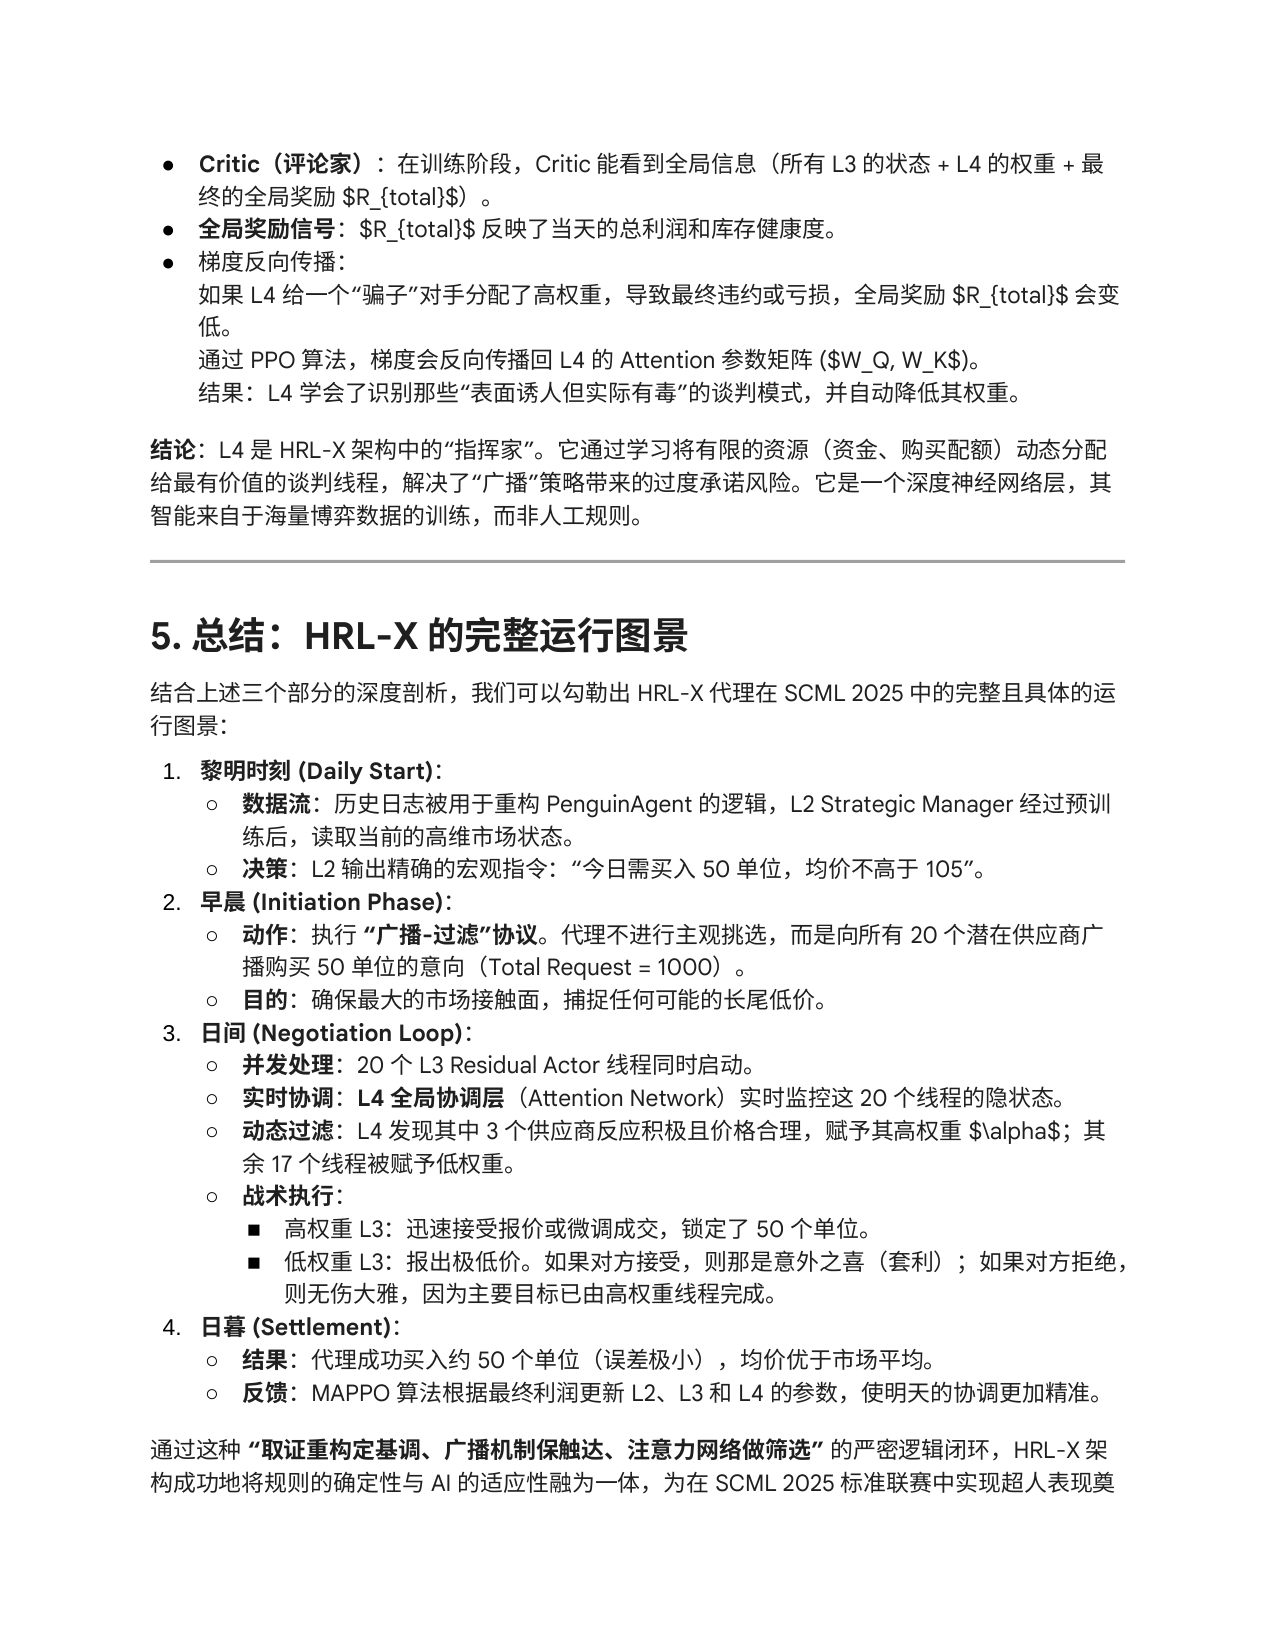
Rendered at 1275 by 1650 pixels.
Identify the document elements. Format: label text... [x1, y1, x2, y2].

list 低权重 L3：报出极低价。如果对方接受，则那是意外之喜（套利）；如果对方拒绝，则无伤大雅，因为主要目标已由高权重线程完成。 [247, 1248, 1125, 1309]
list 决策：L2 输出精确的宏观指令：“今日需买入 50 单位，均价不高于 105”。 [205, 855, 1125, 884]
list 日间 (Negotiation Loop)： [162, 1019, 1125, 1048]
list 目的：确保最大的市场接触面，捕捉任何可能的长尾低价。 [205, 986, 1125, 1015]
list 黎明时刻 (Daily Start)： [162, 757, 1125, 786]
text 结论：L4 是 HRL-X 架构中的“指挥家”。它通过学习将有限的资源（资金、购买配额）动态分配给最有价值的谈判线程，解决了“广播”策略带来的过度承诺风险。它是一个深度神经网络层，其智能来自于海量博弈数据的训练，而非人工规则。 [150, 437, 1125, 531]
list 战术执行： [205, 1182, 1125, 1211]
list 数据流：历史日志被用于重构 PenguinAgent 的逻辑，L2 Strategic Manager 经过预训练后，读取当前的高维市场状态。 [205, 790, 1125, 851]
list 实时协调：L4 全局协调层（Attention Network）实时监控这 20 个线程的隐状态。 [205, 1084, 1125, 1113]
list 早晨 (Initiation Phase)： [162, 888, 1125, 917]
list 并发处理：20 个 L3 Residual Actor 线程同时启动。 [205, 1052, 1125, 1080]
list 动态过滤：L4 发现其中 3 个供应商反应积极且价格合理，赋予其高权重 $\alpha$；其余 17 个线程被赋予低权重。 [205, 1117, 1125, 1178]
list 反馈：MAPPO 算法根据最终利润更新 L2、L3 和 L4 的参数，使明天的协调更加精准。 [205, 1379, 1125, 1407]
list 全局奖励信号：$R_{total}$ 反映了当天的总利润和库存健康度。 [161, 215, 1125, 244]
list 梯度反向传播： 如果 L4 给一个“骗子”对手分配了高权重，导致最终违约或亏损，全局奖励 $R_{total}$ 会变低。 通过 PPO 算法，梯度会反向传播回 L4 的 Attention 参数矩阵 ($W_Q, W_K$)。 结果：L4 学会了识别那些“表面诱人但实际有毒”的谈判模式，并自动降低其权重。 [161, 248, 1125, 408]
text 结合上述三个部分的深度剖析，我们可以勾勒出 HRL-X 代理在 SCML 2025 中的完整且具体的运行图景： [150, 679, 1125, 741]
list 高权重 L3：迅速接受报价或微调成交，锁定了 50 个单位。 [247, 1215, 1125, 1244]
list Critic（评论家）：在训练阶段，Critic 能看到全局信息（所有 L3 的状态 + L4 的权重 + 最终的全局奖励 $R_{total}$）。 [161, 150, 1125, 211]
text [150, 1436, 1125, 1498]
list 结果：代理成功买入约 50 个单位（误差极小），均价优于市场平均。 [205, 1346, 1125, 1375]
list 动作：执行 “广播-过滤”协议。代理不进行主观挑选，而是向所有 20 个潜在供应商广播购买 50 单位的意向（Total Request = 1000）。 [205, 921, 1125, 982]
list 日暮 (Settlement)： [162, 1313, 1125, 1342]
subtitle 5. 总结：HRL-X 的完整运行图景 [150, 563, 1125, 660]
